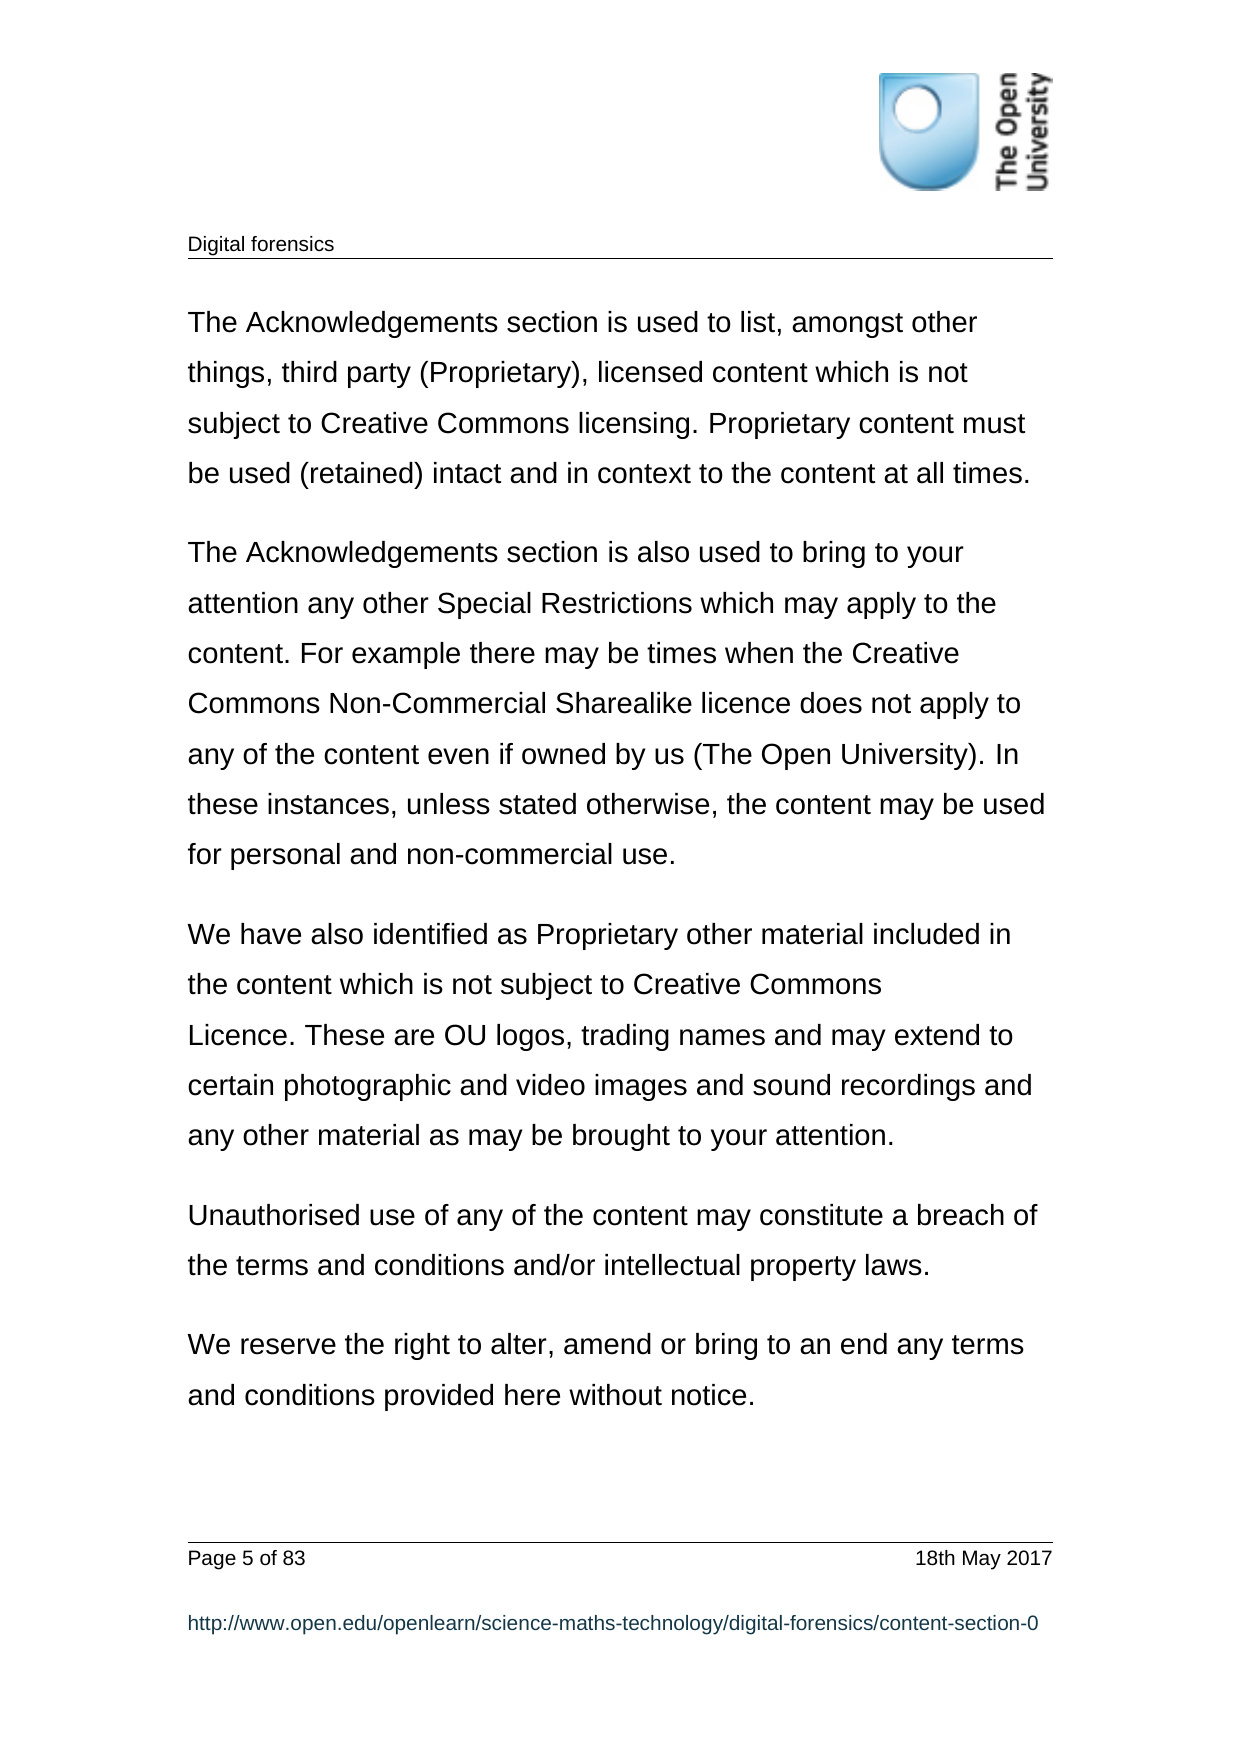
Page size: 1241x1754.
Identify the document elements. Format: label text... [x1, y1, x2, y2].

text We have also identified as Proprietary other material included in the content which is not subject to Creative Commons Licence. These are OU logos, trading names and may extend to certain photographic and video images and sound recordings and any other material as may be brought to your attention. [187, 917, 1053, 1152]
text Unauthorised use of any of the content may constitute a breach of the terms and conditions and/or intellectual property laws. [187, 1198, 1053, 1281]
text The Acknowledgements section is used to list, amongst other things, third party (Proprietary), licensed content which is not subject to Creative Commons licensing. Proprietary content must be used (retained) intact and in context to the content at all times. [187, 305, 1053, 489]
text We reserve the right to alter, amend or bring to an end any terms and conditions provided here without notice. [187, 1327, 1053, 1411]
text The Acknowledgements section is also used to bring to your attention any other Special Restrictions which may apply to the content. For example there may be times when the Creative Commons Non-Commercial Sharealike licence does not apply to any of the content even if owned by us (The Open University). In these instances, unless stated otherwise, the content may be used for personal and non-commercial use. [187, 536, 1053, 871]
picture [879, 73, 1053, 191]
